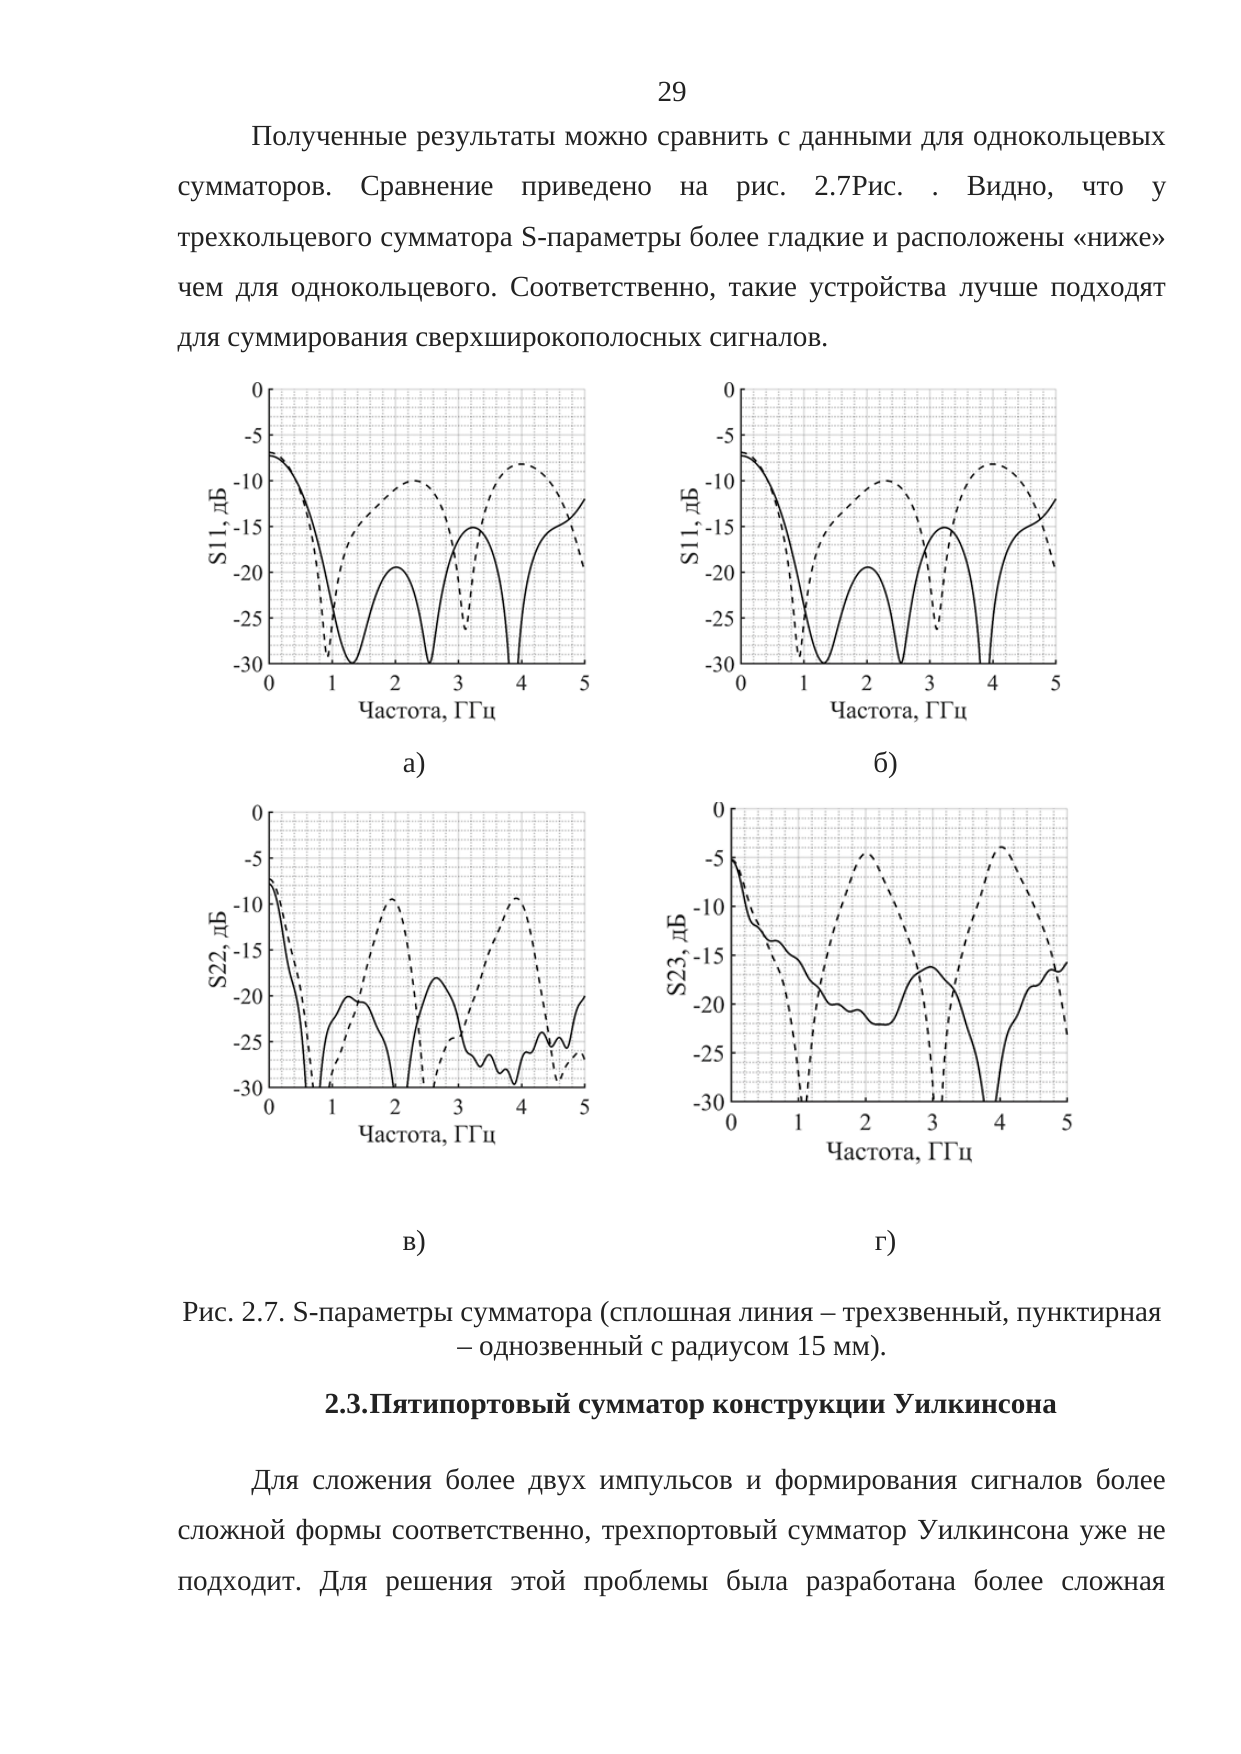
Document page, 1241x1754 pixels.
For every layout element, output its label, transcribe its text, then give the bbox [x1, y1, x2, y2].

text Рис. 2.7. S-параметры сумматора (сплошная линия – трехзвенный, пунктирная – однозвенный с радиусом 15 мм). [177, 1294, 1167, 1362]
table_cell [651, 792, 1120, 1211]
text Полученные результаты можно сравнить с данными для однокольцевых сумматоров. Сравнение приведено на рис. 2.7Рис. . Видно, что у трехкольцевого сумматора S-параметры более гладкие и расположены «ниже» чем для однокольцевого. Соответственно, такие устройства лучше подходят для суммирования сверхширокополосных сигналов. [177, 118, 1167, 353]
picture [203, 802, 625, 1147]
table_header [651, 372, 1120, 733]
subtitle Пятипортовый сумматор конструкции Уилкинсона [215, 1387, 1167, 1420]
picture [661, 802, 1110, 1165]
table_cell г) [651, 1213, 1120, 1267]
picture [203, 382, 625, 723]
picture [675, 382, 1096, 723]
table_cell б) [651, 735, 1120, 789]
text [177, 1462, 1167, 1596]
table_header [179, 372, 649, 733]
table_cell а) [179, 735, 649, 789]
table_cell [179, 792, 649, 1211]
table_cell в) [179, 1213, 649, 1267]
